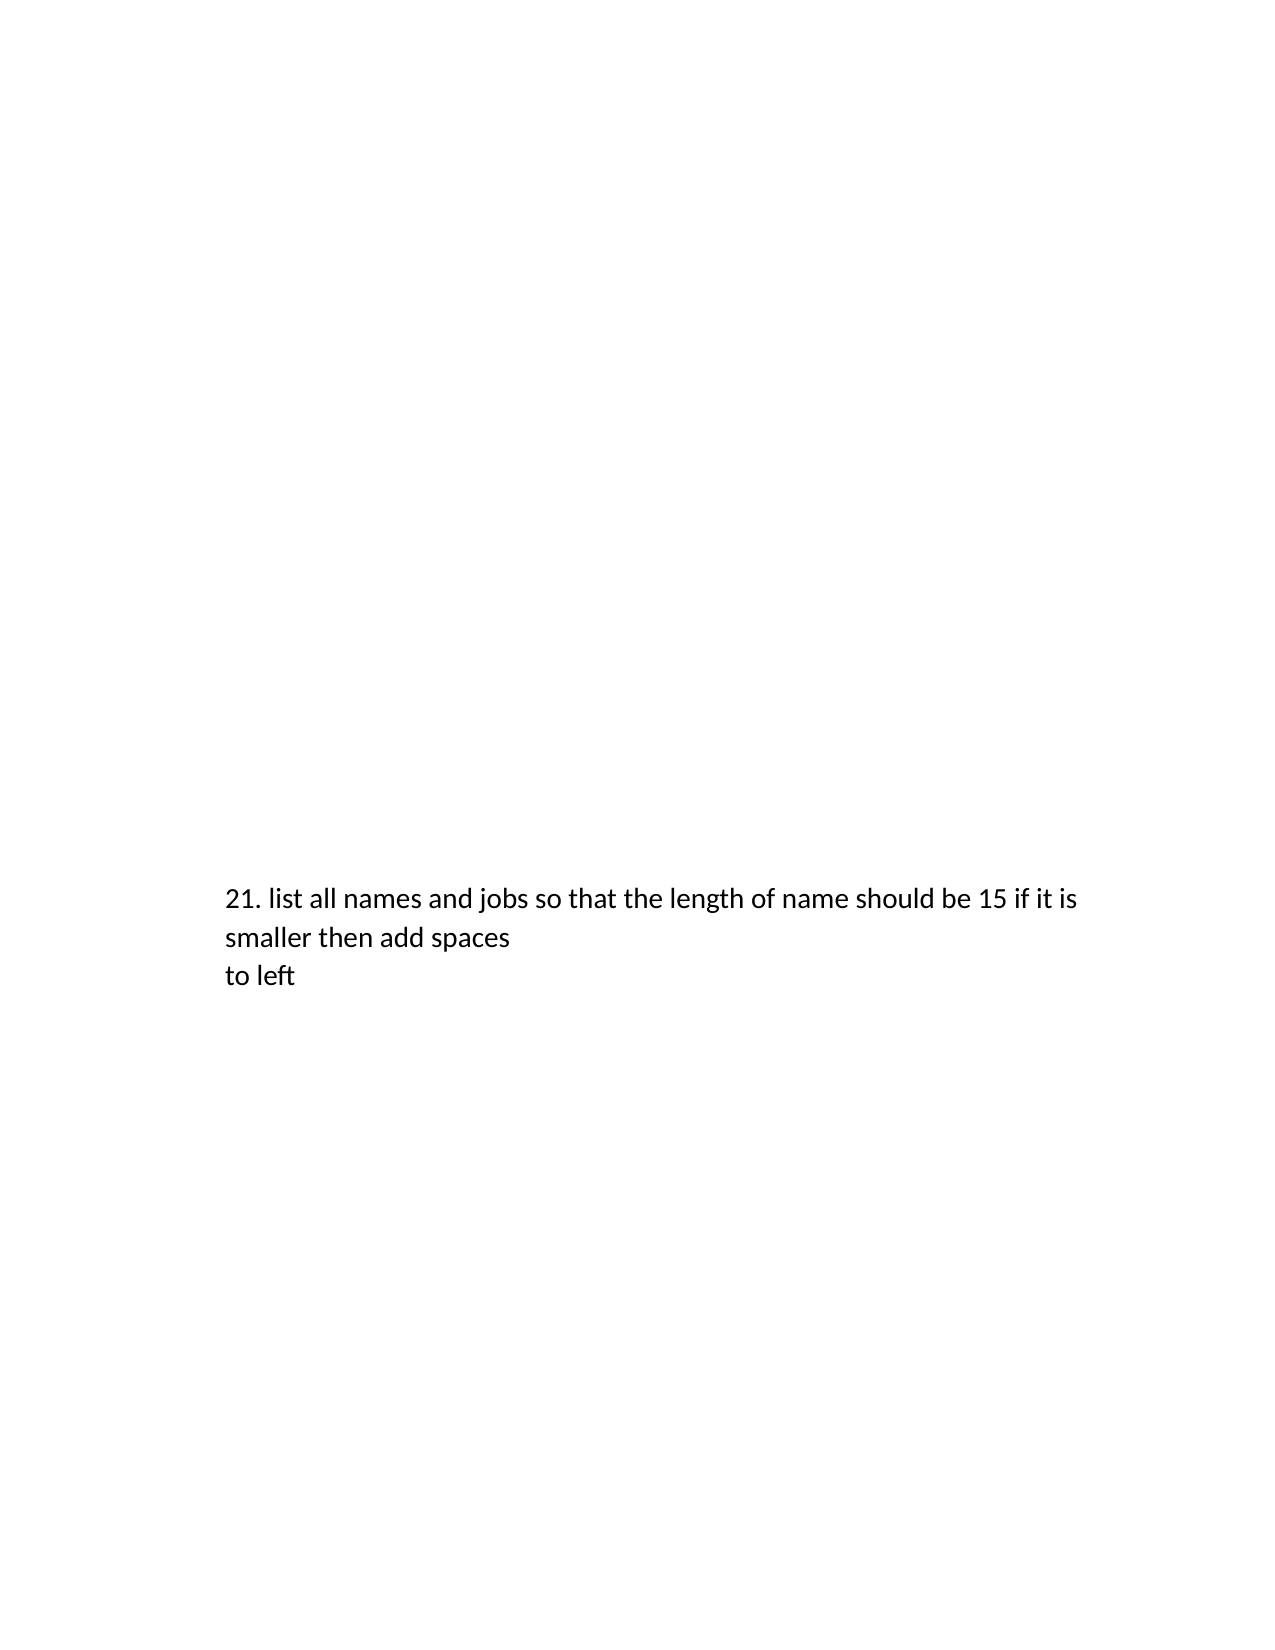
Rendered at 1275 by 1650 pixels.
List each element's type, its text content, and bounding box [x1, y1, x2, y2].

list to left [225, 957, 1125, 993]
list 21. list all names and jobs so that the length of name should be 15 if it is smaller then add spaces [225, 880, 1125, 954]
